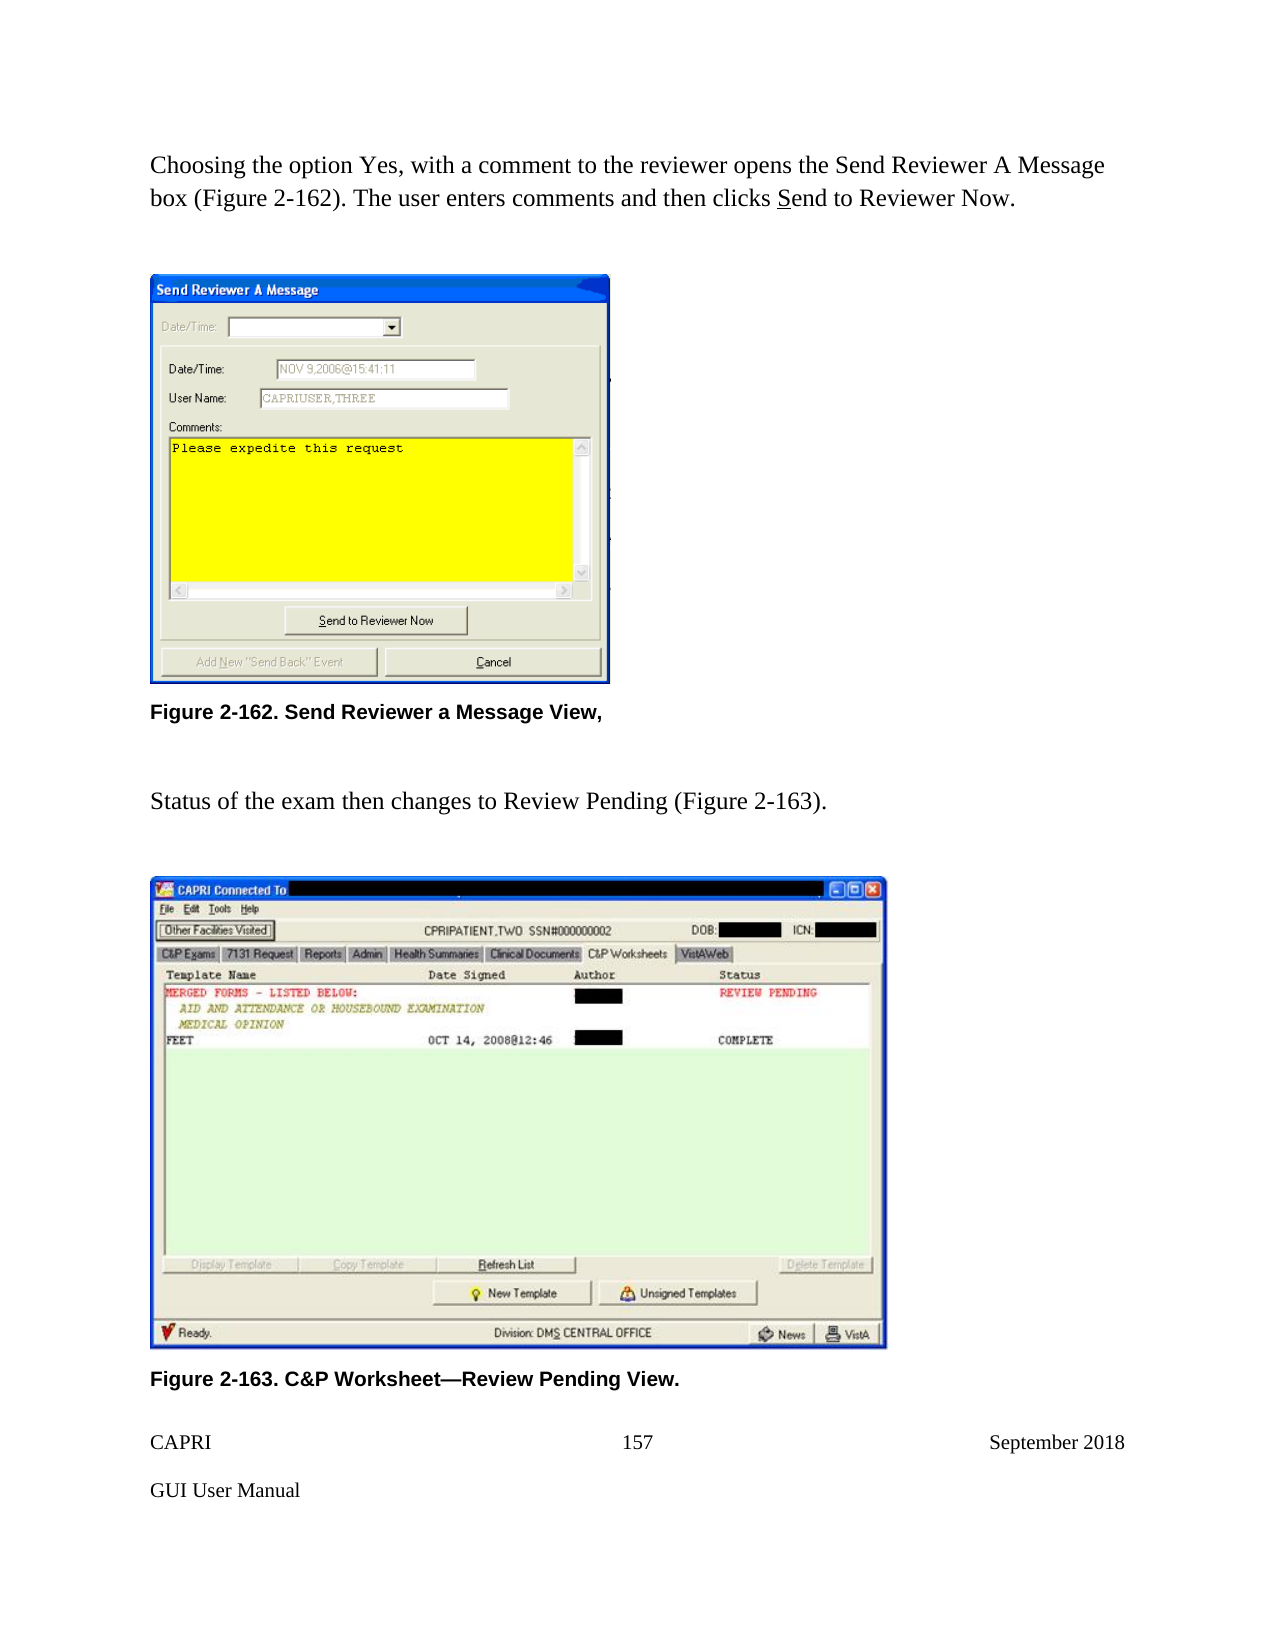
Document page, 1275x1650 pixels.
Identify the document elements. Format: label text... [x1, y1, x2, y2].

text Choosing the option Yes, with a comment to the reviewer opens the Send Reviewer A Message box (Figure 2-147). The user enters comments and then clicks Send to Reviewer Now. [150, 150, 1125, 212]
picture [150, 274, 611, 684]
picture [150, 876, 889, 1351]
text Status of the exam then changes to Review Pending (Figure 2-148). [150, 786, 1125, 814]
